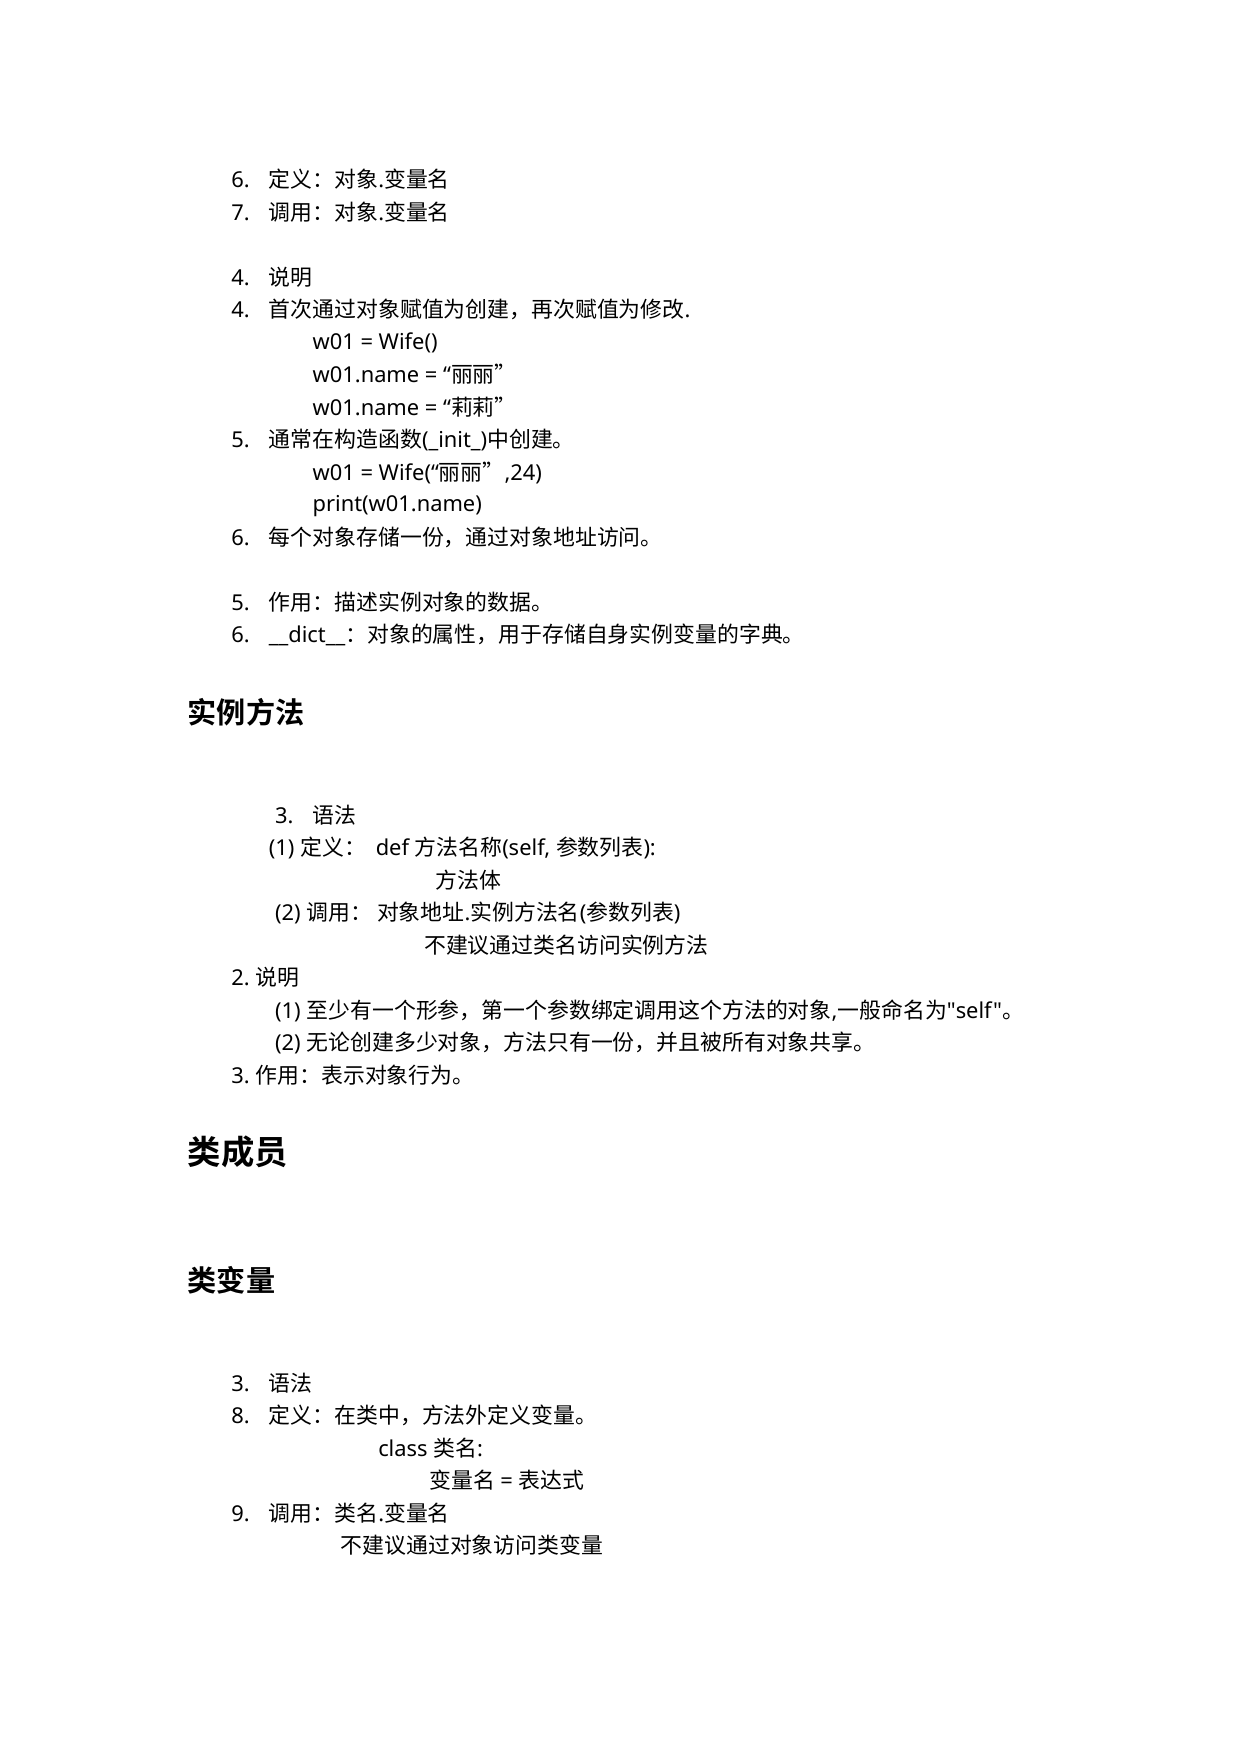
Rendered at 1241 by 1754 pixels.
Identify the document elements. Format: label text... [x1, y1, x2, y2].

text 2. 说明 [187, 960, 1053, 992]
subtitle 实例方法 [187, 679, 1053, 744]
list 首次通过对象赋值为创建，再次赋值为修改. [231, 292, 1053, 324]
list w01 = Wife() [312, 324, 1053, 357]
list w01.name = “莉莉” [312, 389, 1053, 422]
list 作用：描述实例对象的数据。 [231, 584, 1053, 617]
list 每个对象存储一份，通过对象地址访问。 [231, 519, 1053, 552]
text (1) 至少有一个形参，第一个参数绑定调用这个方法的对象,一般命名为"self"。 [231, 992, 1053, 1025]
text (2) 无论创建多少对象，方法只有一份，并且被所有对象共享。 [231, 1025, 1053, 1057]
list 调用：类名.变量名 [231, 1495, 1053, 1528]
list 语法 [275, 797, 1053, 830]
list 不建议通过对象访问类变量 [306, 1528, 1053, 1560]
text (2) 调用： 对象地址.实例方法名(参数列表) [187, 895, 1053, 927]
list 定义：在类中，方法外定义变量。 [231, 1398, 1053, 1430]
list 语法 [231, 1365, 1053, 1398]
subtitle 类变量 [187, 1246, 1053, 1311]
list 调用：对象.变量名 [231, 194, 1053, 227]
list 说明 [231, 259, 1053, 292]
list (1) 定义： def 方法名称(self, 参数列表): [269, 830, 1053, 862]
text 方法体 [322, 862, 1053, 895]
subtitle 类成员 [187, 1117, 1053, 1182]
text class 类名: [334, 1430, 1053, 1463]
text 不建议通过类名访问实例方法 [187, 927, 1053, 960]
list w01.name = “丽丽” [312, 357, 1053, 389]
list 定义：对象.变量名 [231, 162, 1053, 194]
list w01 = Wife(“丽丽”,24) [312, 454, 1053, 487]
list 通常在构造函数(_init_)中创建。 [231, 422, 1053, 454]
list __dict__：对象的属性，用于存储自身实例变量的字典。 [231, 617, 1053, 649]
list 变量名 = 表达式 [334, 1463, 1053, 1495]
text 3. 作用：表示对象行为。 [187, 1057, 1053, 1090]
list print(w01.name) [312, 487, 1053, 519]
